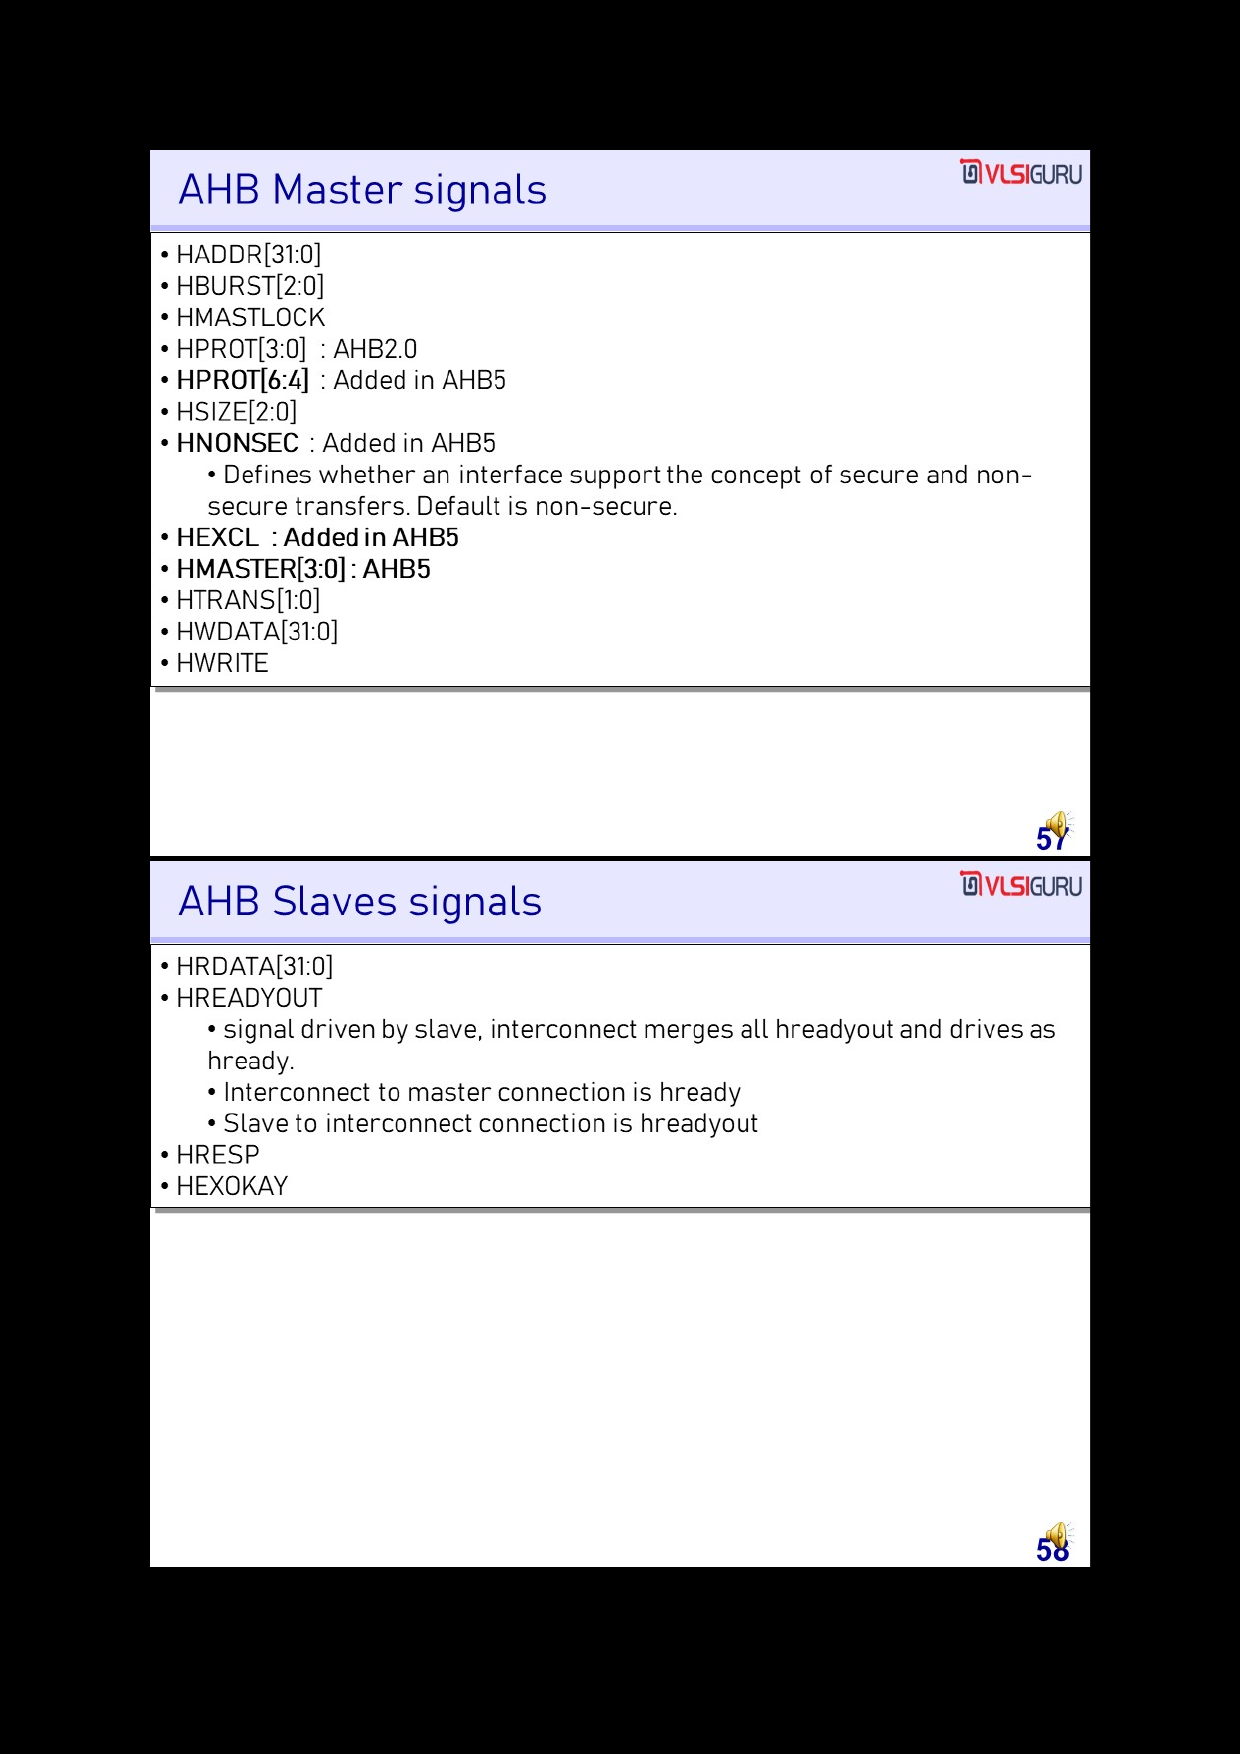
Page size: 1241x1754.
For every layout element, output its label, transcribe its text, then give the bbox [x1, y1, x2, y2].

picture [150, 150, 1091, 856]
picture [150, 861, 1091, 1567]
